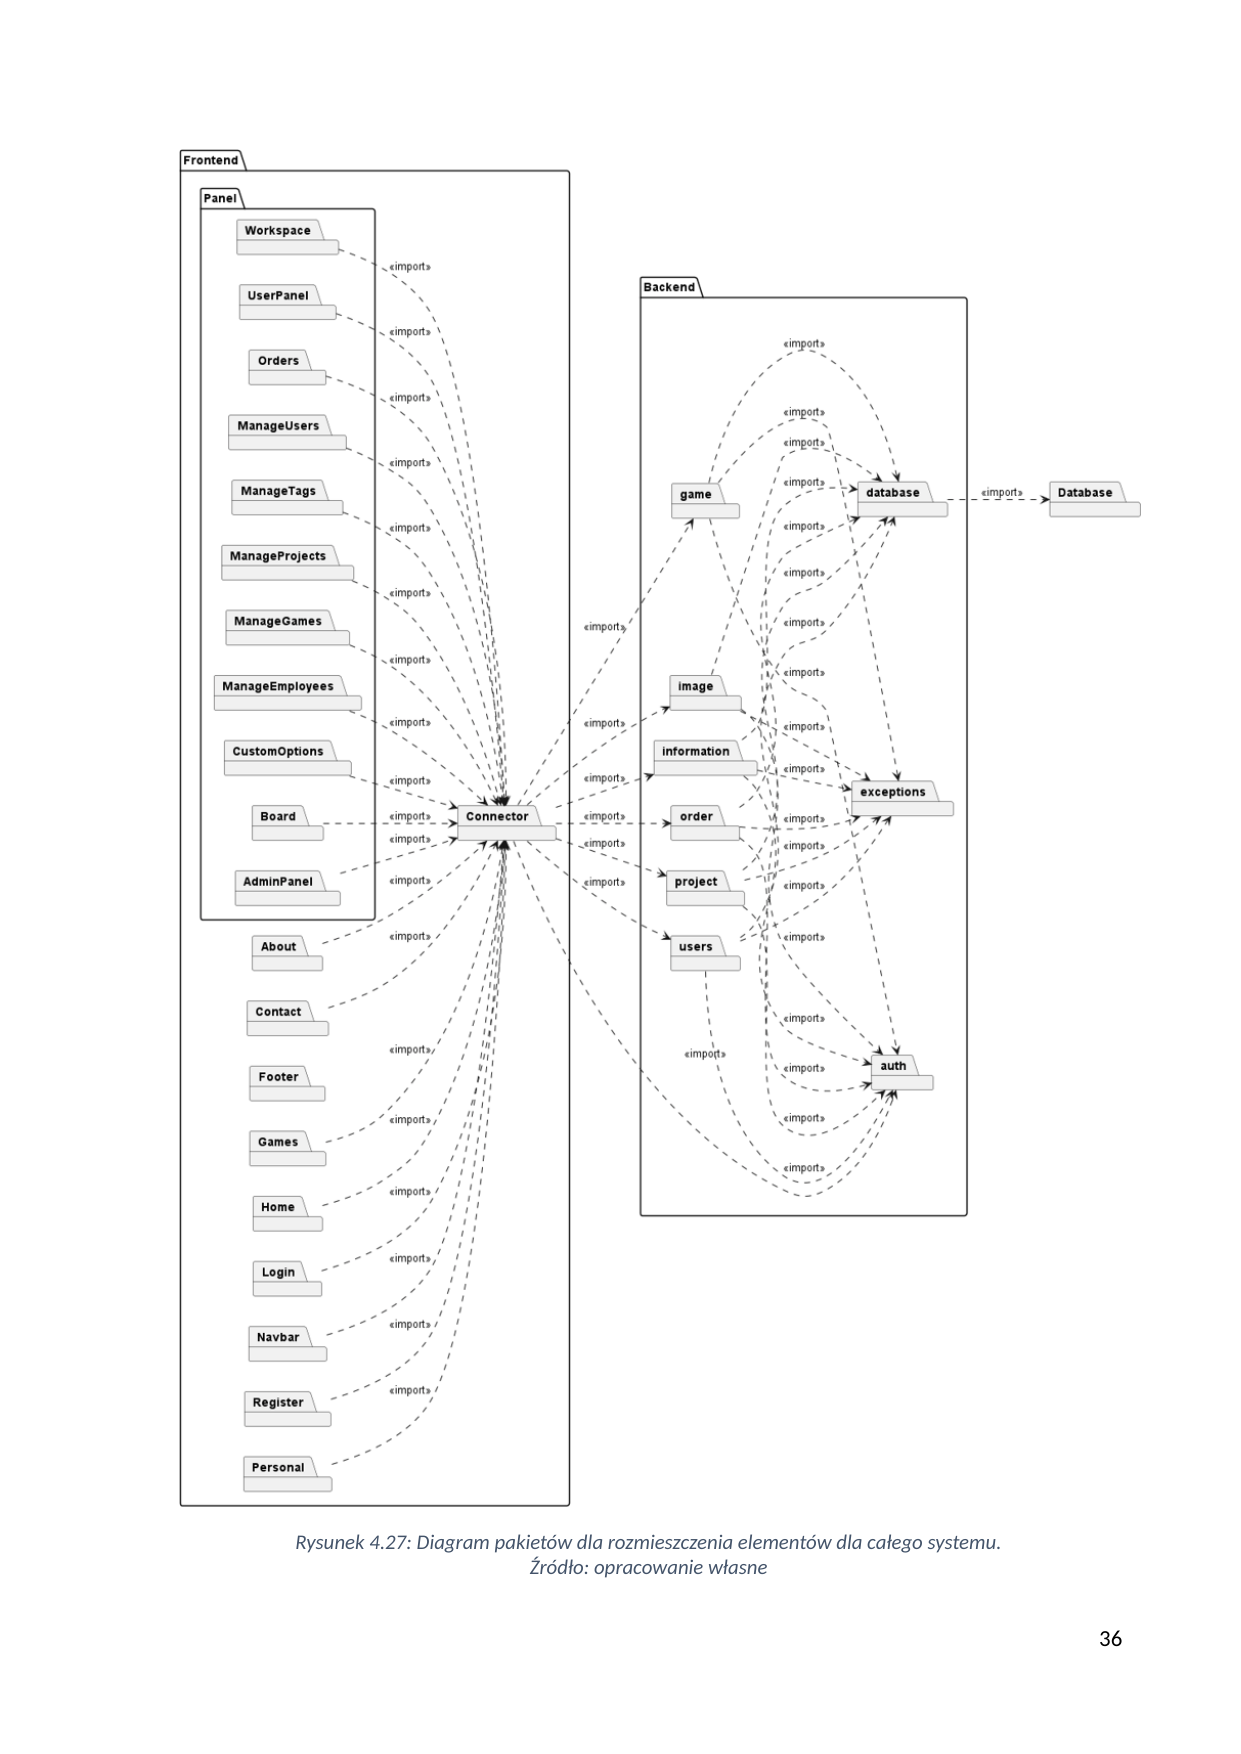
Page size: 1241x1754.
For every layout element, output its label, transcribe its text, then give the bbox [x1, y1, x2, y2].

picture [177, 147, 1142, 1511]
text Źródło: opracowanie własne [177, 1554, 1122, 1580]
